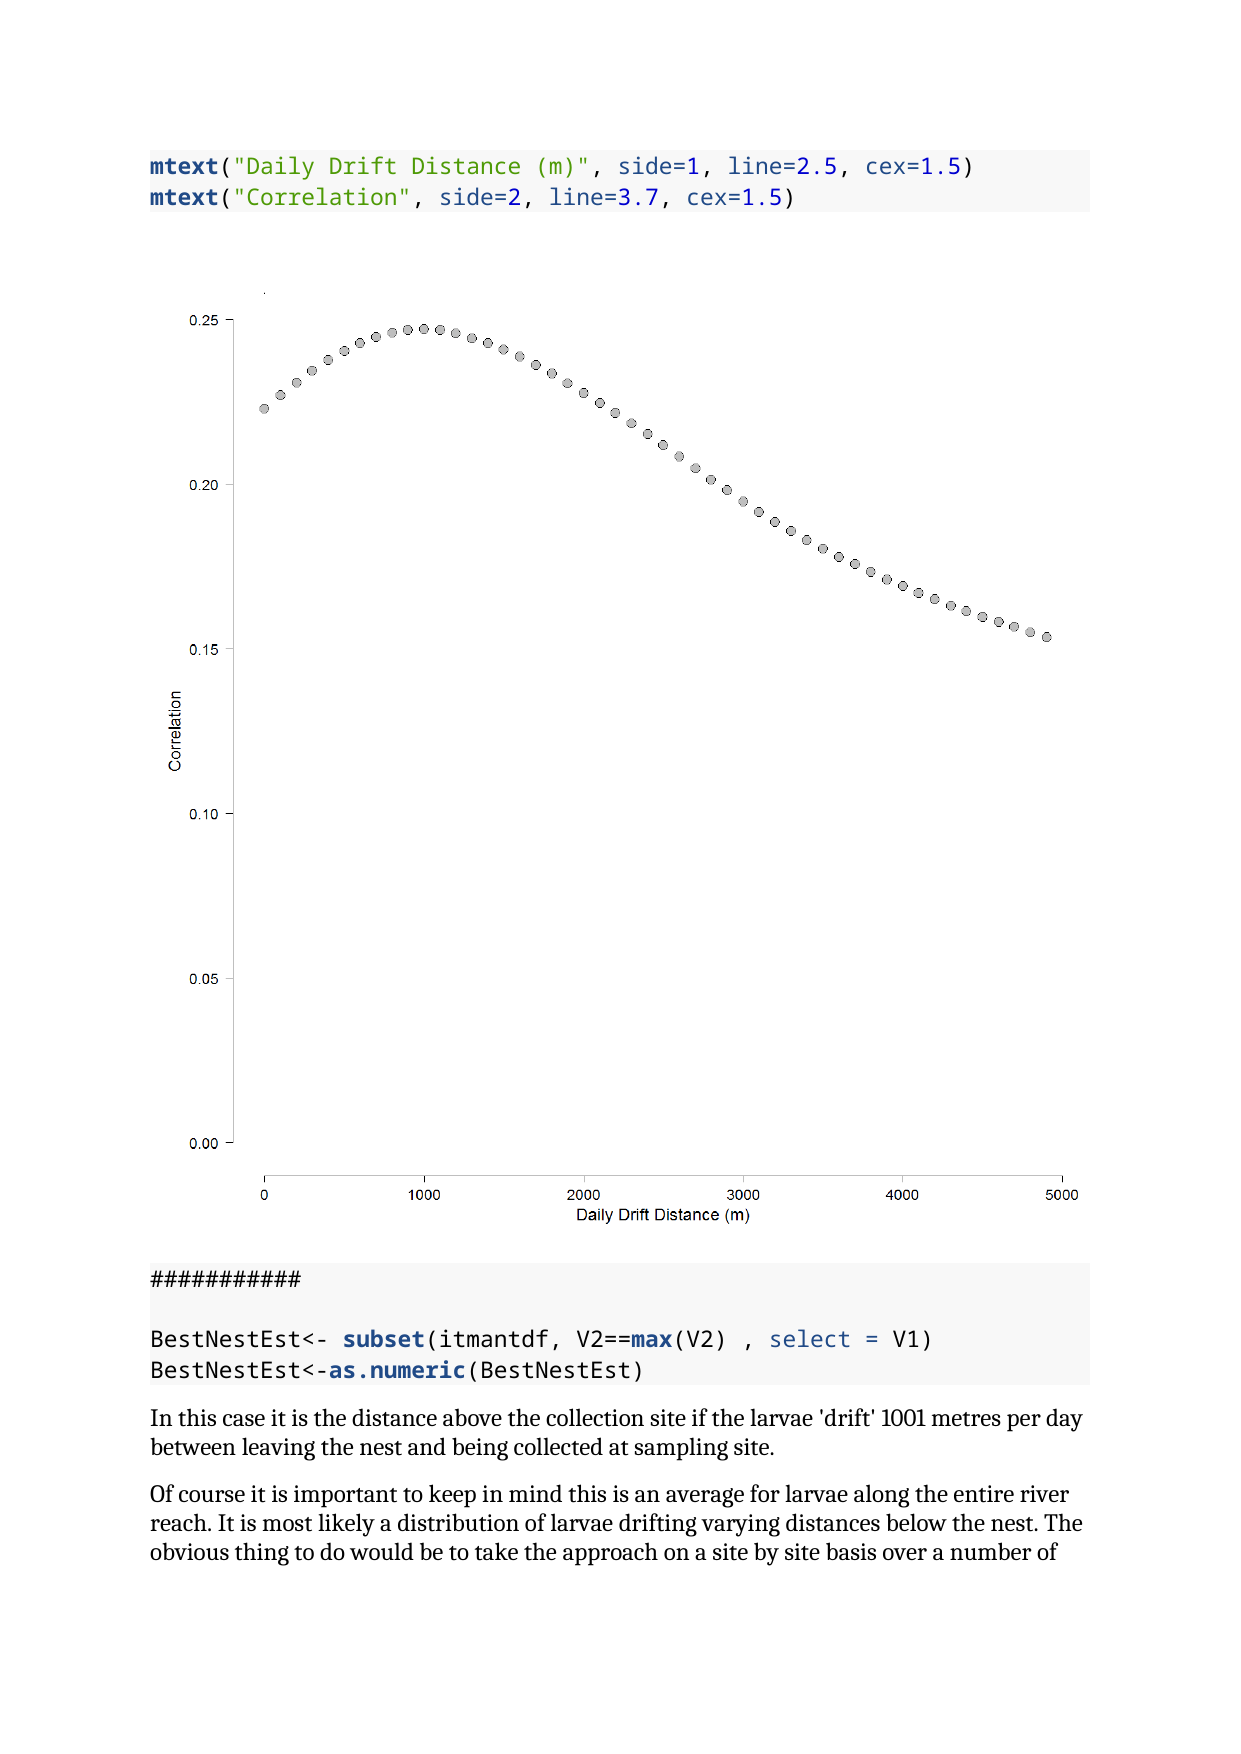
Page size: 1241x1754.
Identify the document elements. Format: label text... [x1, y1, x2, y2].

text ########### BestNestEst<- subset(itmantdf, V2==max(V2) , select = V1) BestNestEst<-as.numeric(BestNestEst) [150, 1263, 1090, 1385]
picture [150, 231, 1163, 1244]
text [150, 1480, 1090, 1566]
text In this case it is the distance above the collection site if the larvae 'drift' 1001 metres per day between leaving the nest and being collected at sampling site. [150, 1404, 1090, 1461]
